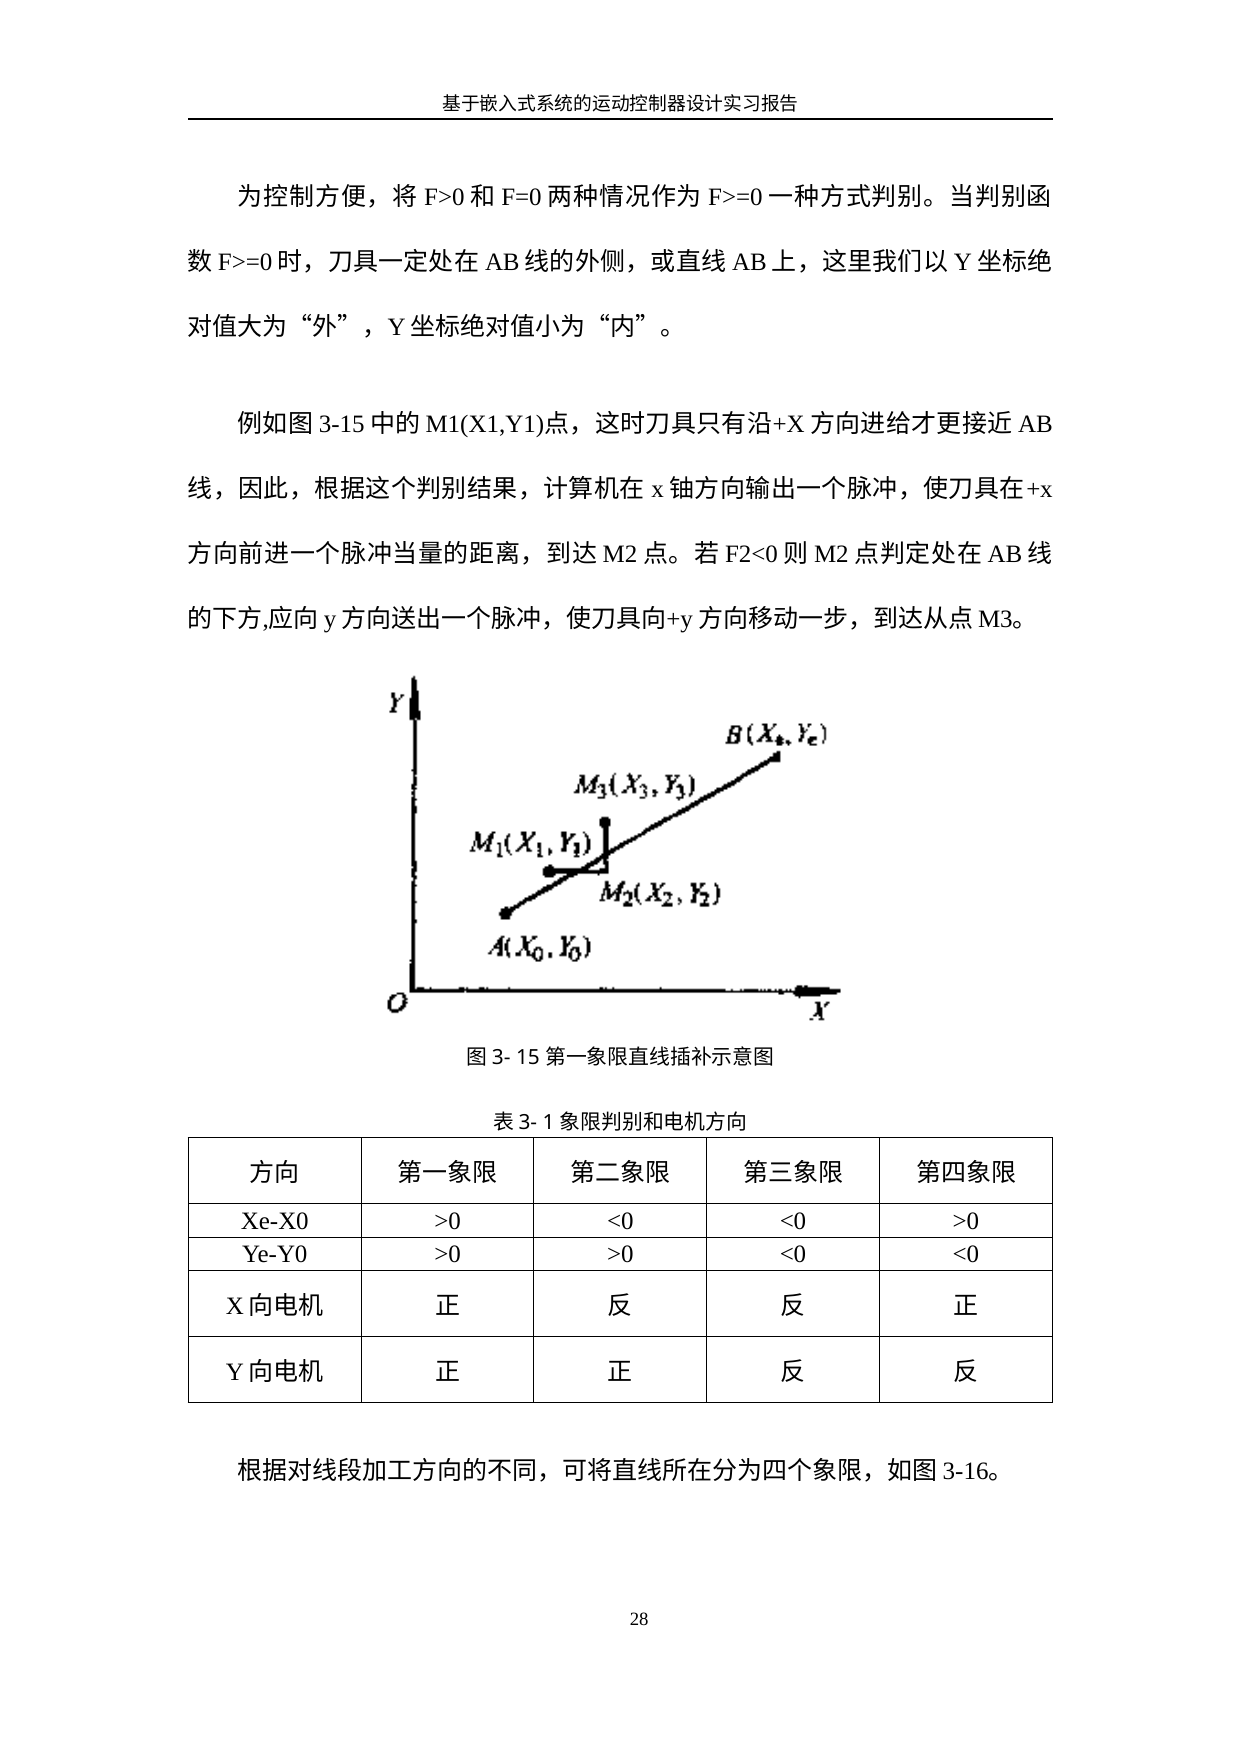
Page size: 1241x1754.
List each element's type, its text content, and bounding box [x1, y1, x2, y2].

table_cell 正 [362, 1337, 533, 1402]
table_cell <0 [707, 1238, 879, 1270]
table_cell 正 [880, 1271, 1052, 1336]
table_cell X向电机 [189, 1271, 361, 1336]
table_cell 反 [880, 1337, 1052, 1402]
table_header 第二象限 [534, 1138, 706, 1203]
text 图 3- 15 第一象限直线插补示意图 [187, 1039, 1053, 1072]
table_cell Y向电机 [189, 1337, 361, 1402]
table_header 第三象限 [707, 1138, 879, 1203]
table_cell 反 [534, 1271, 706, 1336]
table_cell Xe-X0 [189, 1204, 361, 1237]
picture [357, 649, 883, 1024]
table_cell >0 [362, 1238, 533, 1270]
table_header 第四象限 [880, 1138, 1052, 1203]
table_cell >0 [362, 1204, 533, 1237]
text 表3- 1 象限判别和电机方向 [187, 1104, 1053, 1137]
table_cell 正 [362, 1271, 533, 1336]
table_cell >0 [880, 1204, 1052, 1237]
table_cell 反 [707, 1337, 879, 1402]
table_header 方向 [189, 1138, 361, 1203]
table_cell <0 [880, 1238, 1052, 1270]
table_cell 正 [534, 1337, 706, 1402]
text 例如图3-15中的M1(X1,Y1)点，这时刀具只有沿+X方向进给才更接近AB线，因此，根据这个判别结果，计算机在x铀方向输出一个脉冲，使刀具在+x方向前进一个脉冲当量的距离，到达M2点。若F2<0则M2点判定处在AB线 的下方,应向y方向送出一个脉冲，使刀具向+y方向移动一步，到达从点M3。 [187, 389, 1053, 649]
text 为控制方便，将F>0和F=0两种情况作为F>=0一种方式判别。当判别函数F>=0时，刀具一定处在AB线的外侧，或直线AB上，这里我们以Y坐标绝对值大为“外”，Y坐标绝对值小为“内”。 [187, 162, 1053, 357]
table_cell <0 [707, 1204, 879, 1237]
table_cell >0 [534, 1238, 706, 1270]
table_cell 反 [707, 1271, 879, 1336]
text 根据对线段加工方向的不同，可将直线所在分为四个象限，如图3-16。 [187, 1436, 1053, 1501]
table_cell Ye-Y0 [189, 1238, 361, 1270]
table_cell <0 [534, 1204, 706, 1237]
table_header 第一象限 [362, 1138, 533, 1203]
